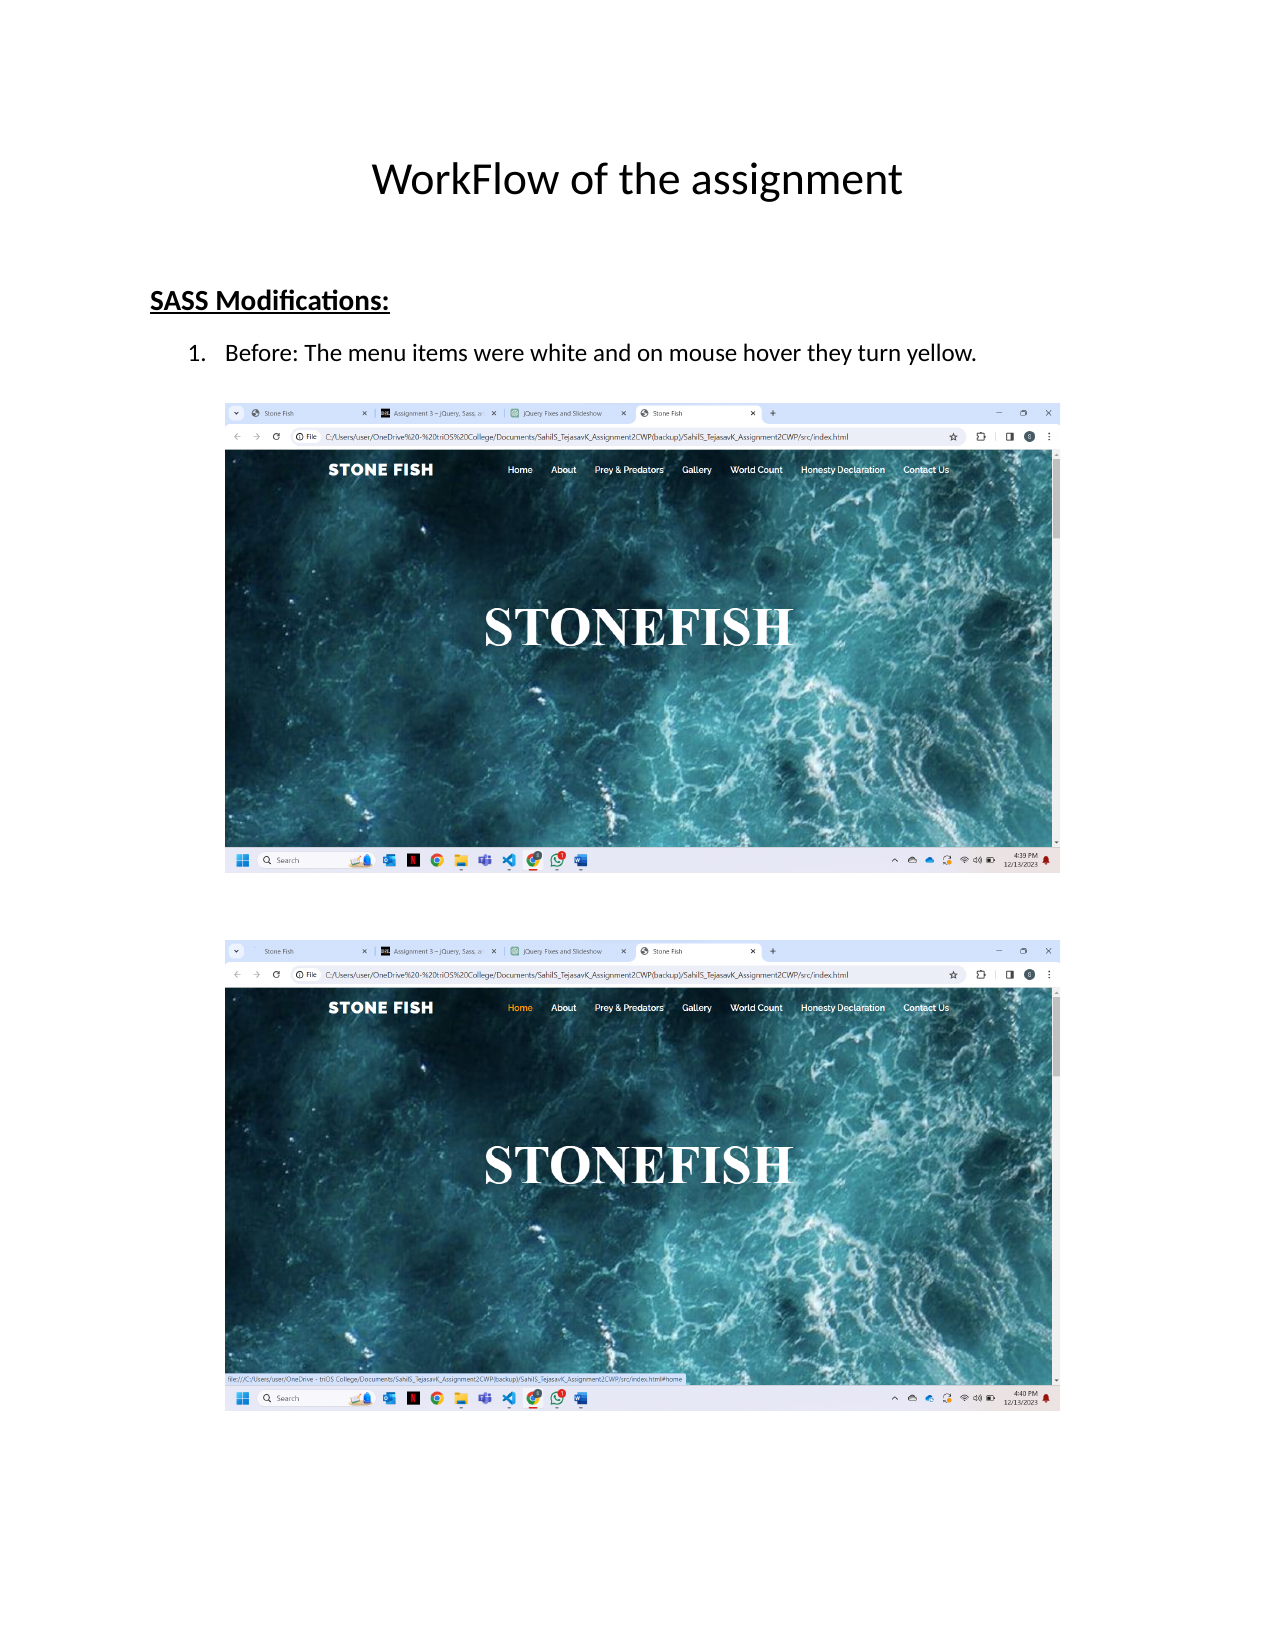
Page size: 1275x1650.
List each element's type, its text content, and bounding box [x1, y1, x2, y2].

text SASS Modifications: [150, 282, 1125, 318]
list Before: The menu items were white and on mouse hover they turn yellow. [187, 337, 1125, 368]
text WorkFlow of the assignment [150, 150, 1125, 206]
picture [225, 403, 1060, 873]
picture [225, 940, 1060, 1411]
